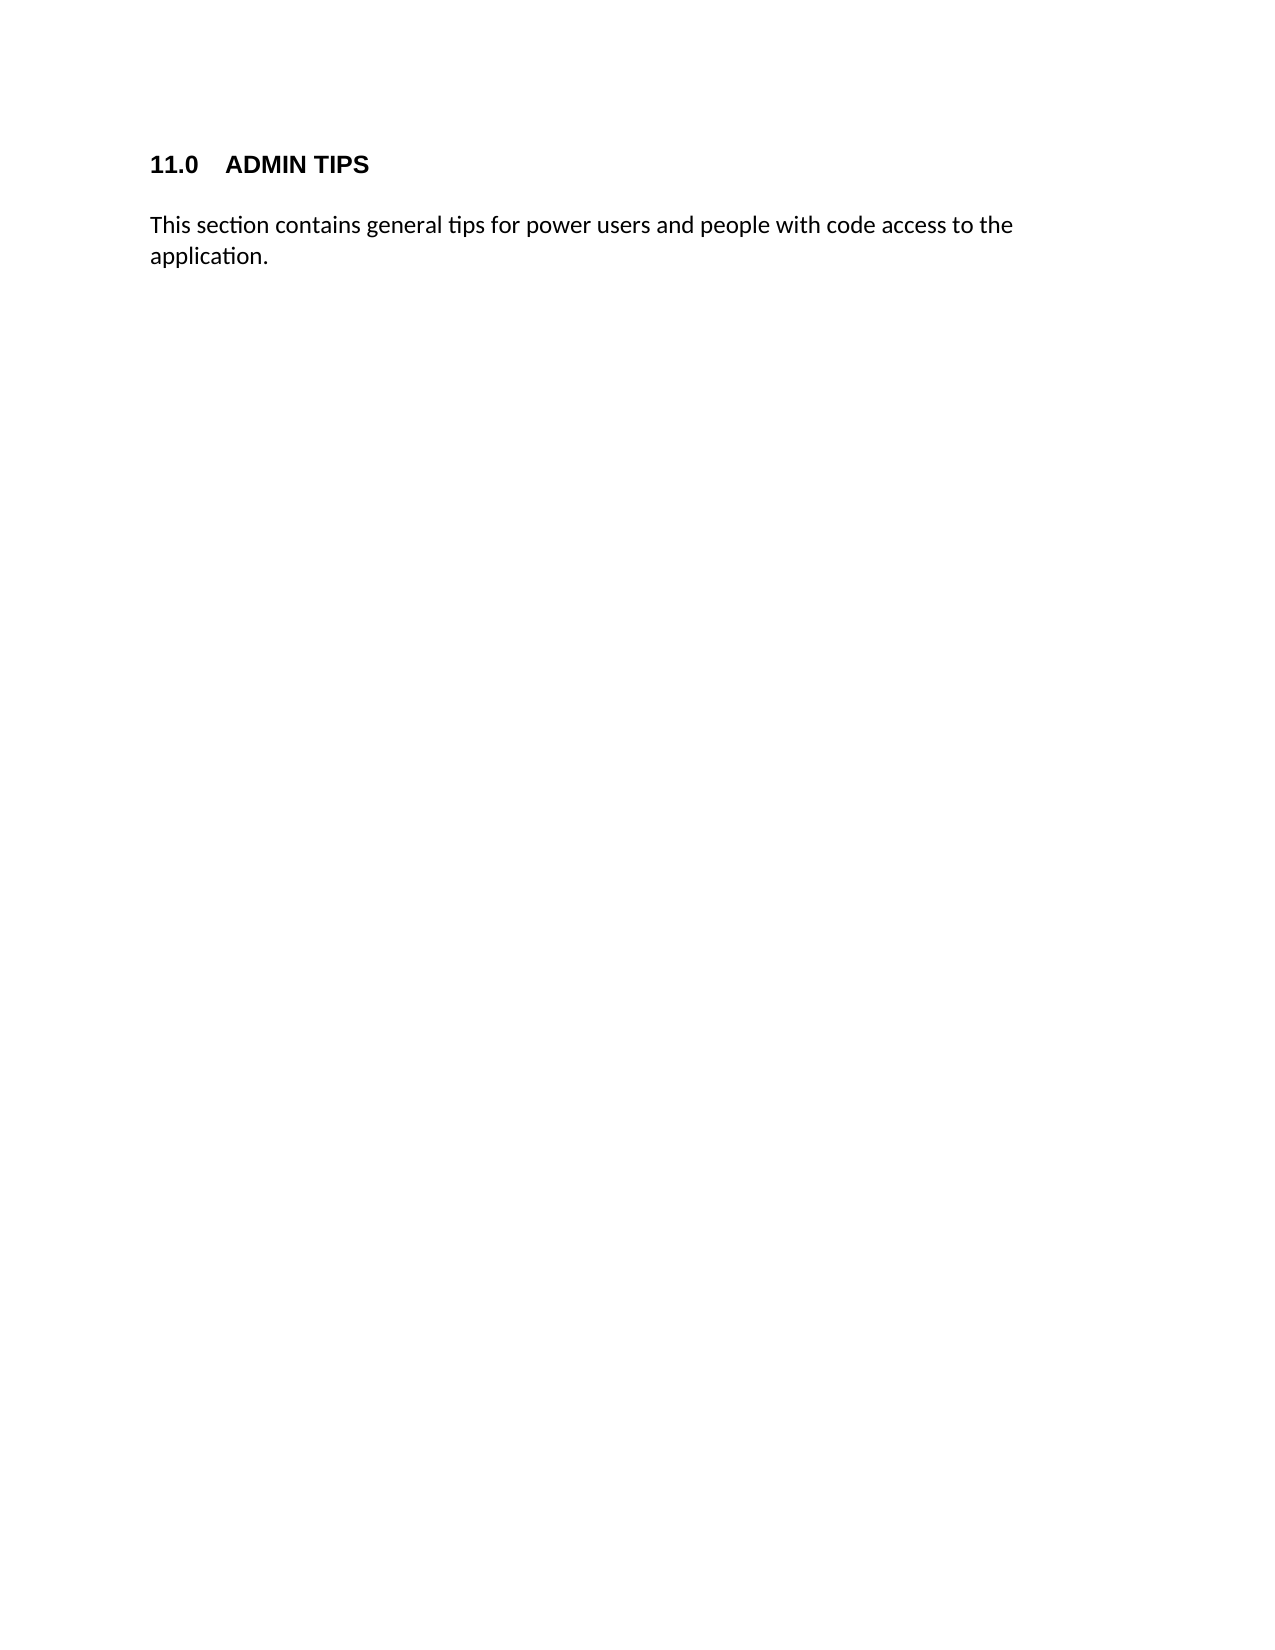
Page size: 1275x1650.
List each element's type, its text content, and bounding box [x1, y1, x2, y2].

text This section contains general tips for power users and people with code access to the application. [150, 209, 1125, 270]
subtitle Admin Tips [150, 150, 1125, 179]
